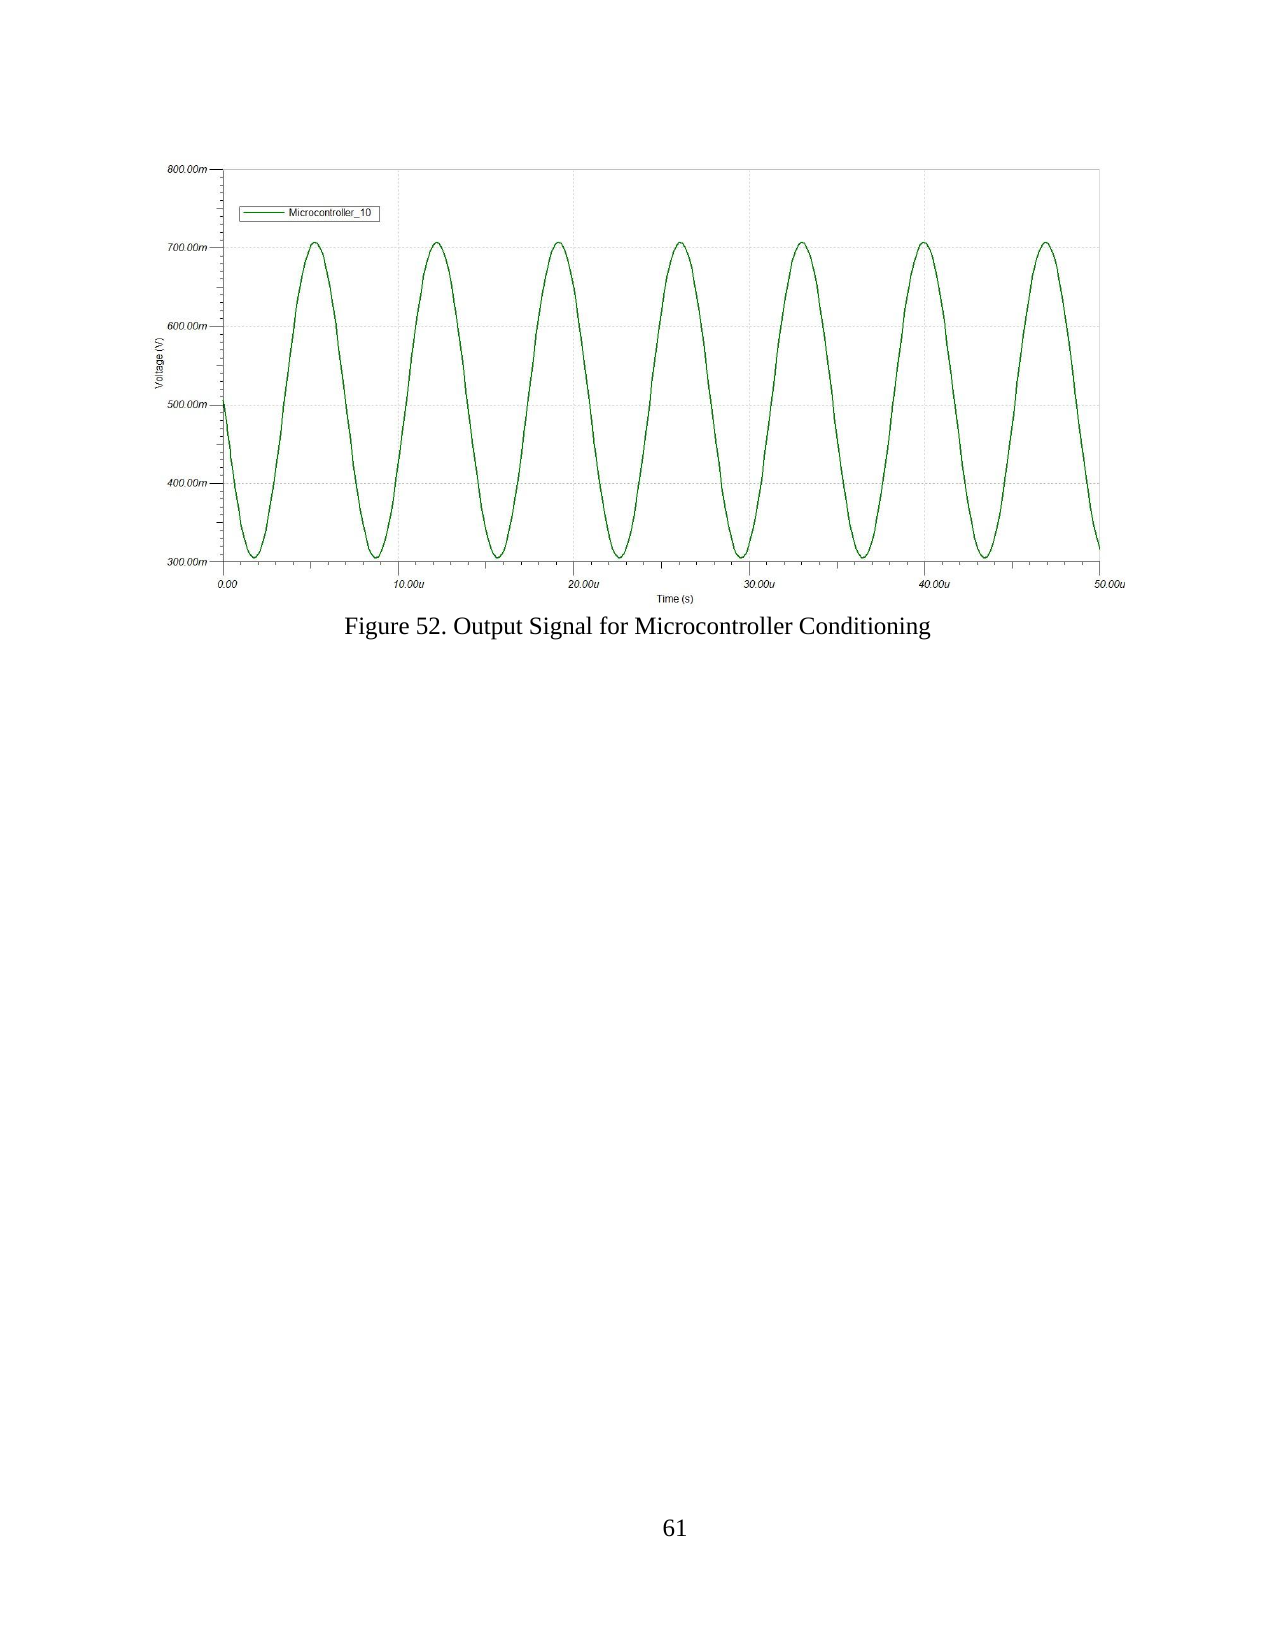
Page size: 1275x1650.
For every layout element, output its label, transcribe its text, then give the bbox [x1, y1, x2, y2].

text Figure 52. Output Signal for Microcontroller Conditioning [150, 611, 1125, 639]
picture [150, 150, 1125, 611]
